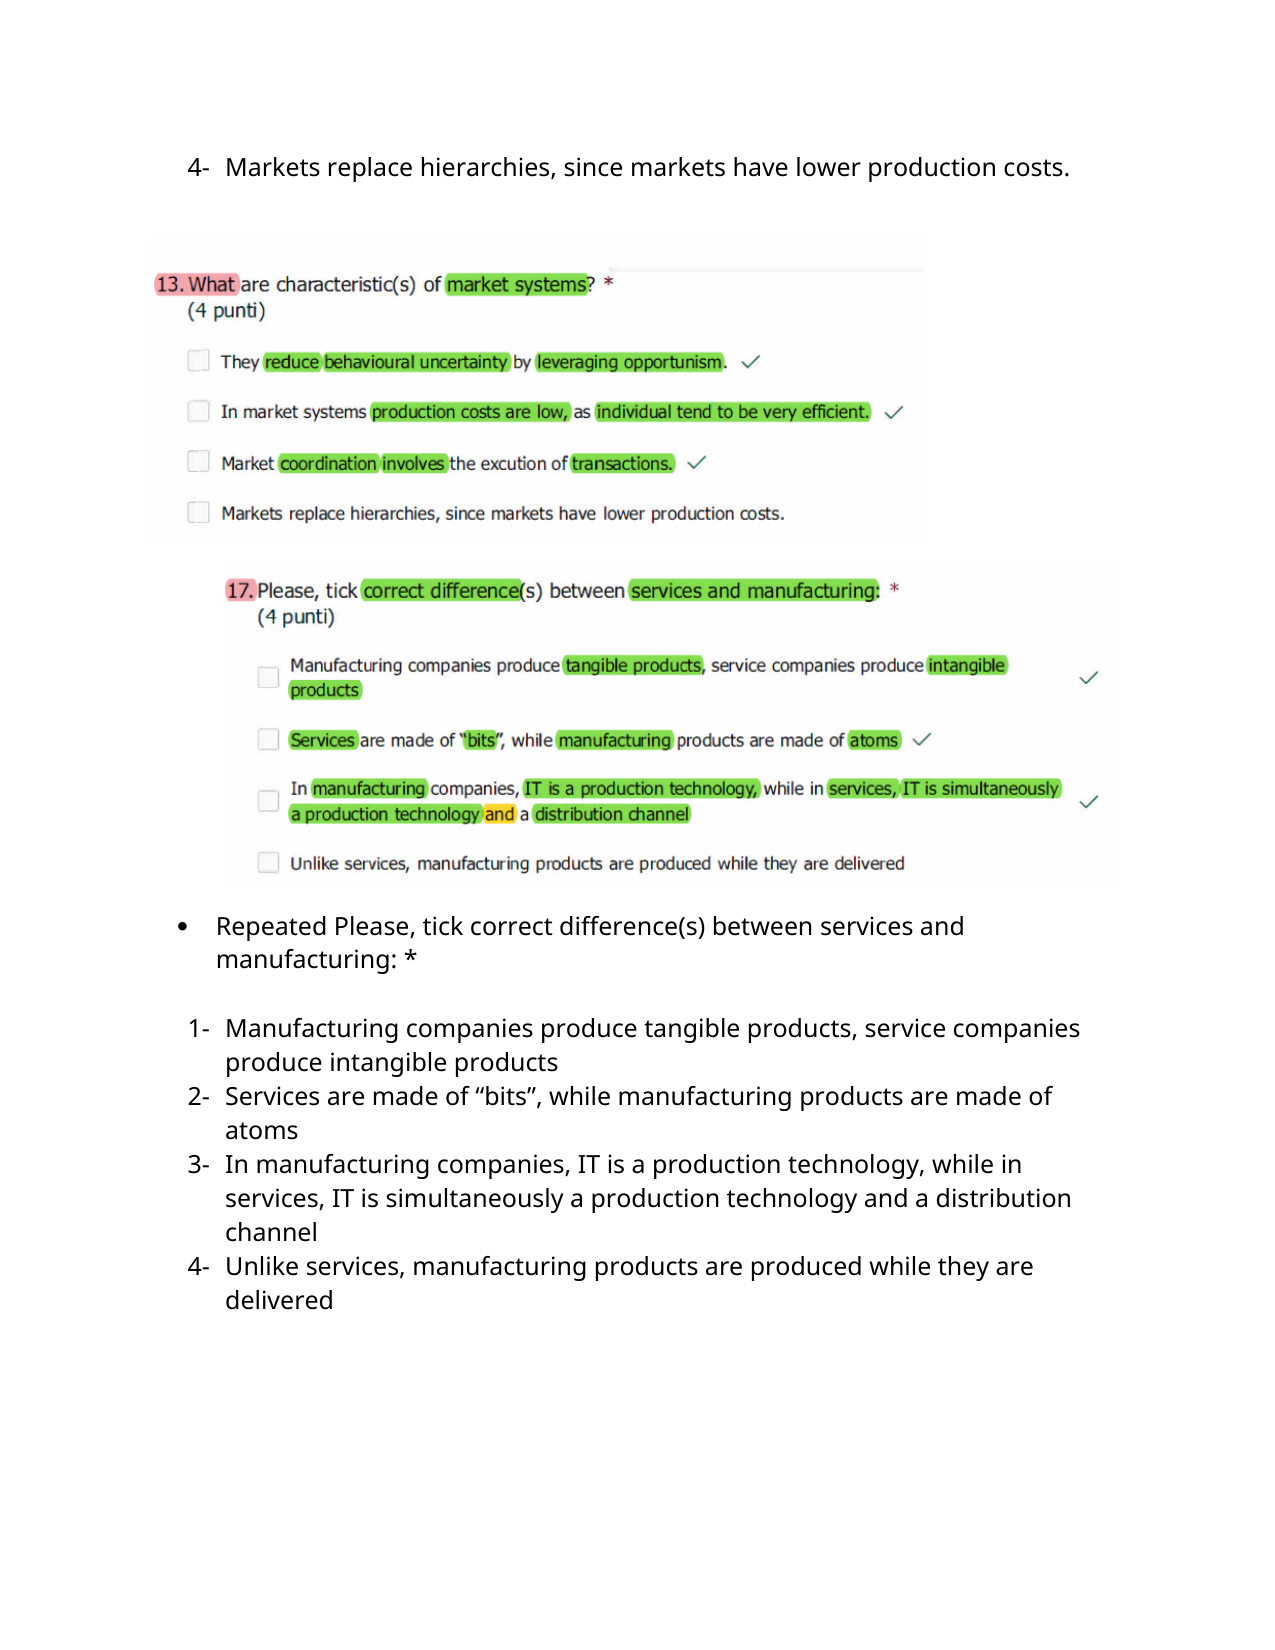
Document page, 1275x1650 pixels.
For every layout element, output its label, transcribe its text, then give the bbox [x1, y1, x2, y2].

picture [150, 234, 924, 543]
list Manufacturing companies produce tangible products, service companies produce intangible products [187, 1010, 1125, 1078]
list Markets replace hierarchies, since markets have lower production costs. [187, 150, 1125, 184]
list In manufacturing companies, IT is a production technology, while in services, IT is simultaneously a production technology and a distribution channel [187, 1147, 1125, 1249]
list Services are made of “bits”, while manufacturing products are made of atoms [187, 1078, 1125, 1147]
picture [225, 562, 1117, 889]
list Repeated Please, tick correct difference(s) between services and manufacturing: * [178, 908, 1125, 976]
list Unlike services, manufacturing products are produced while they are delivered [187, 1249, 1125, 1317]
